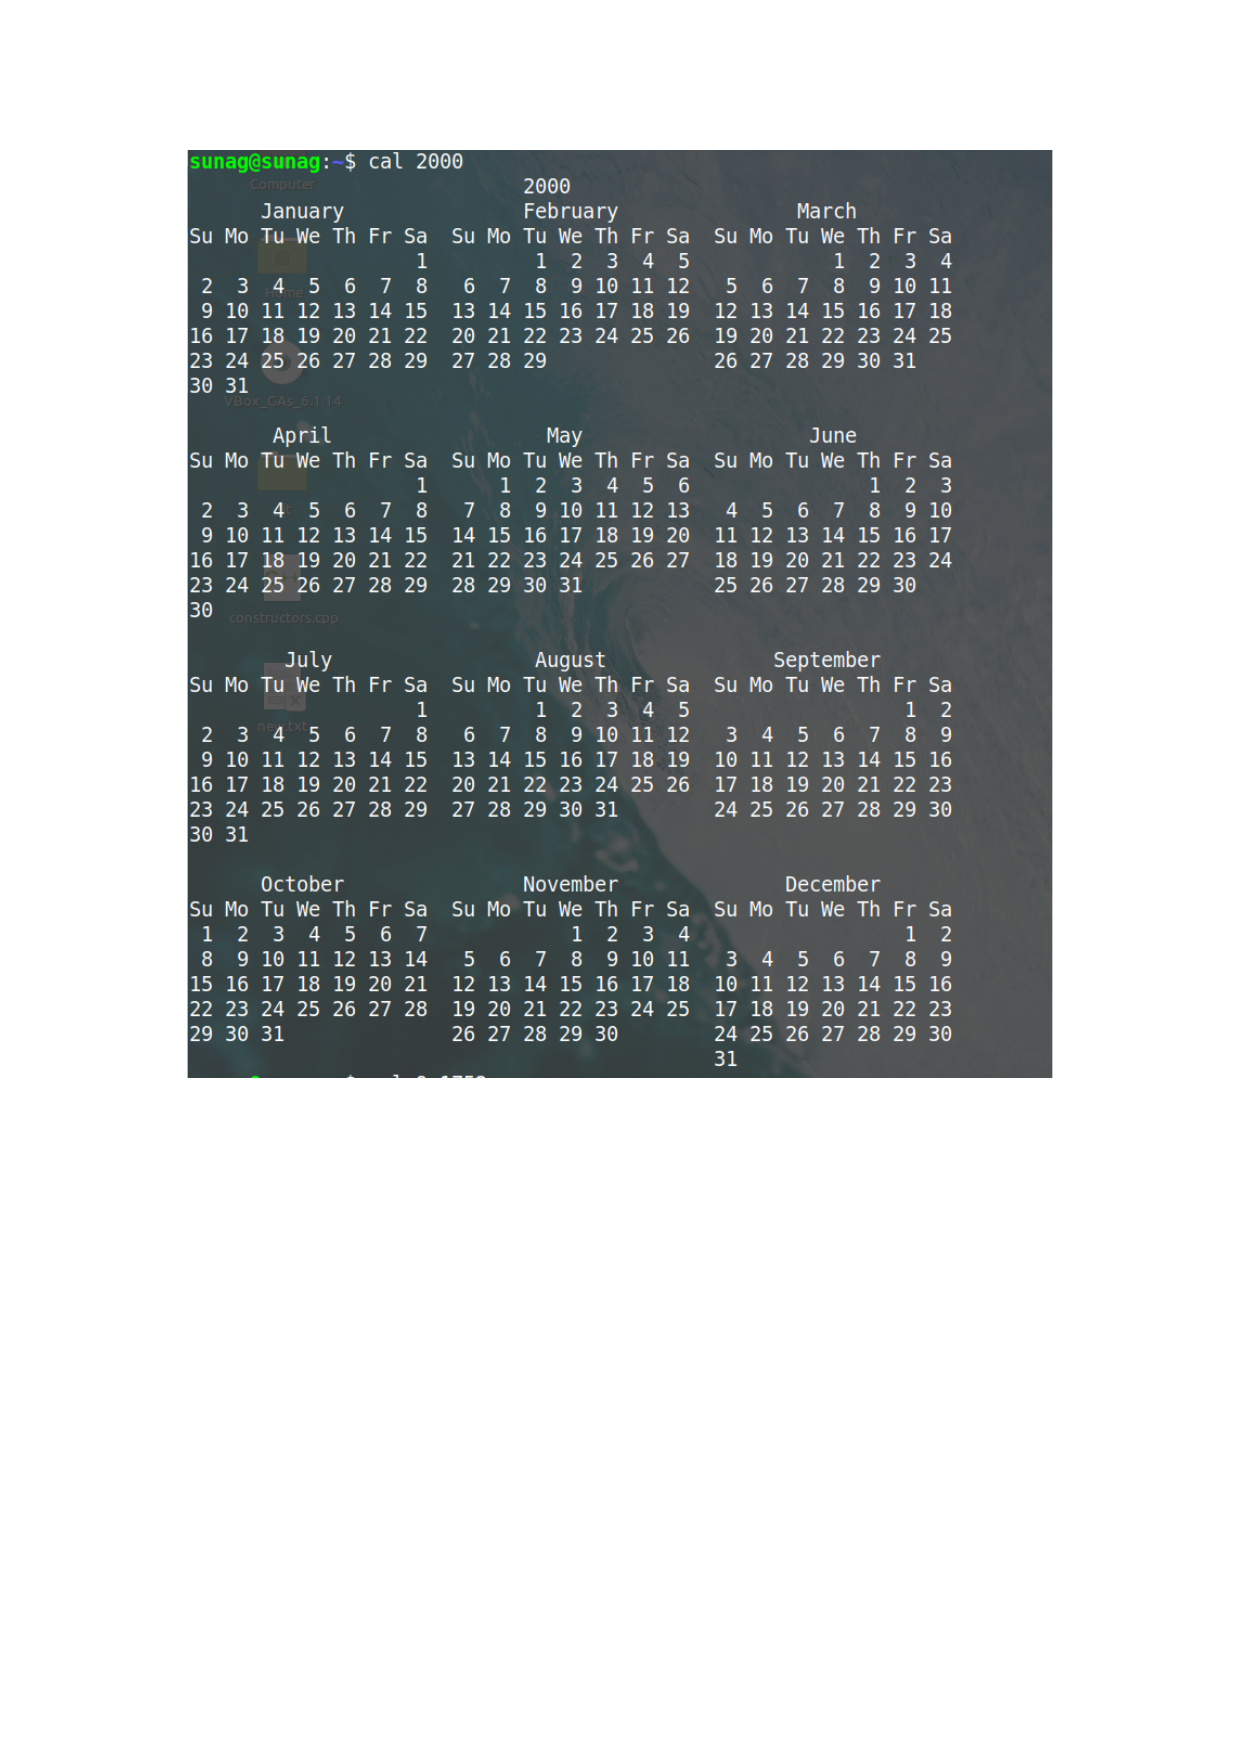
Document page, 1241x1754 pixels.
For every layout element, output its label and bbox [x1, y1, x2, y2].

picture [187, 150, 1053, 1078]
